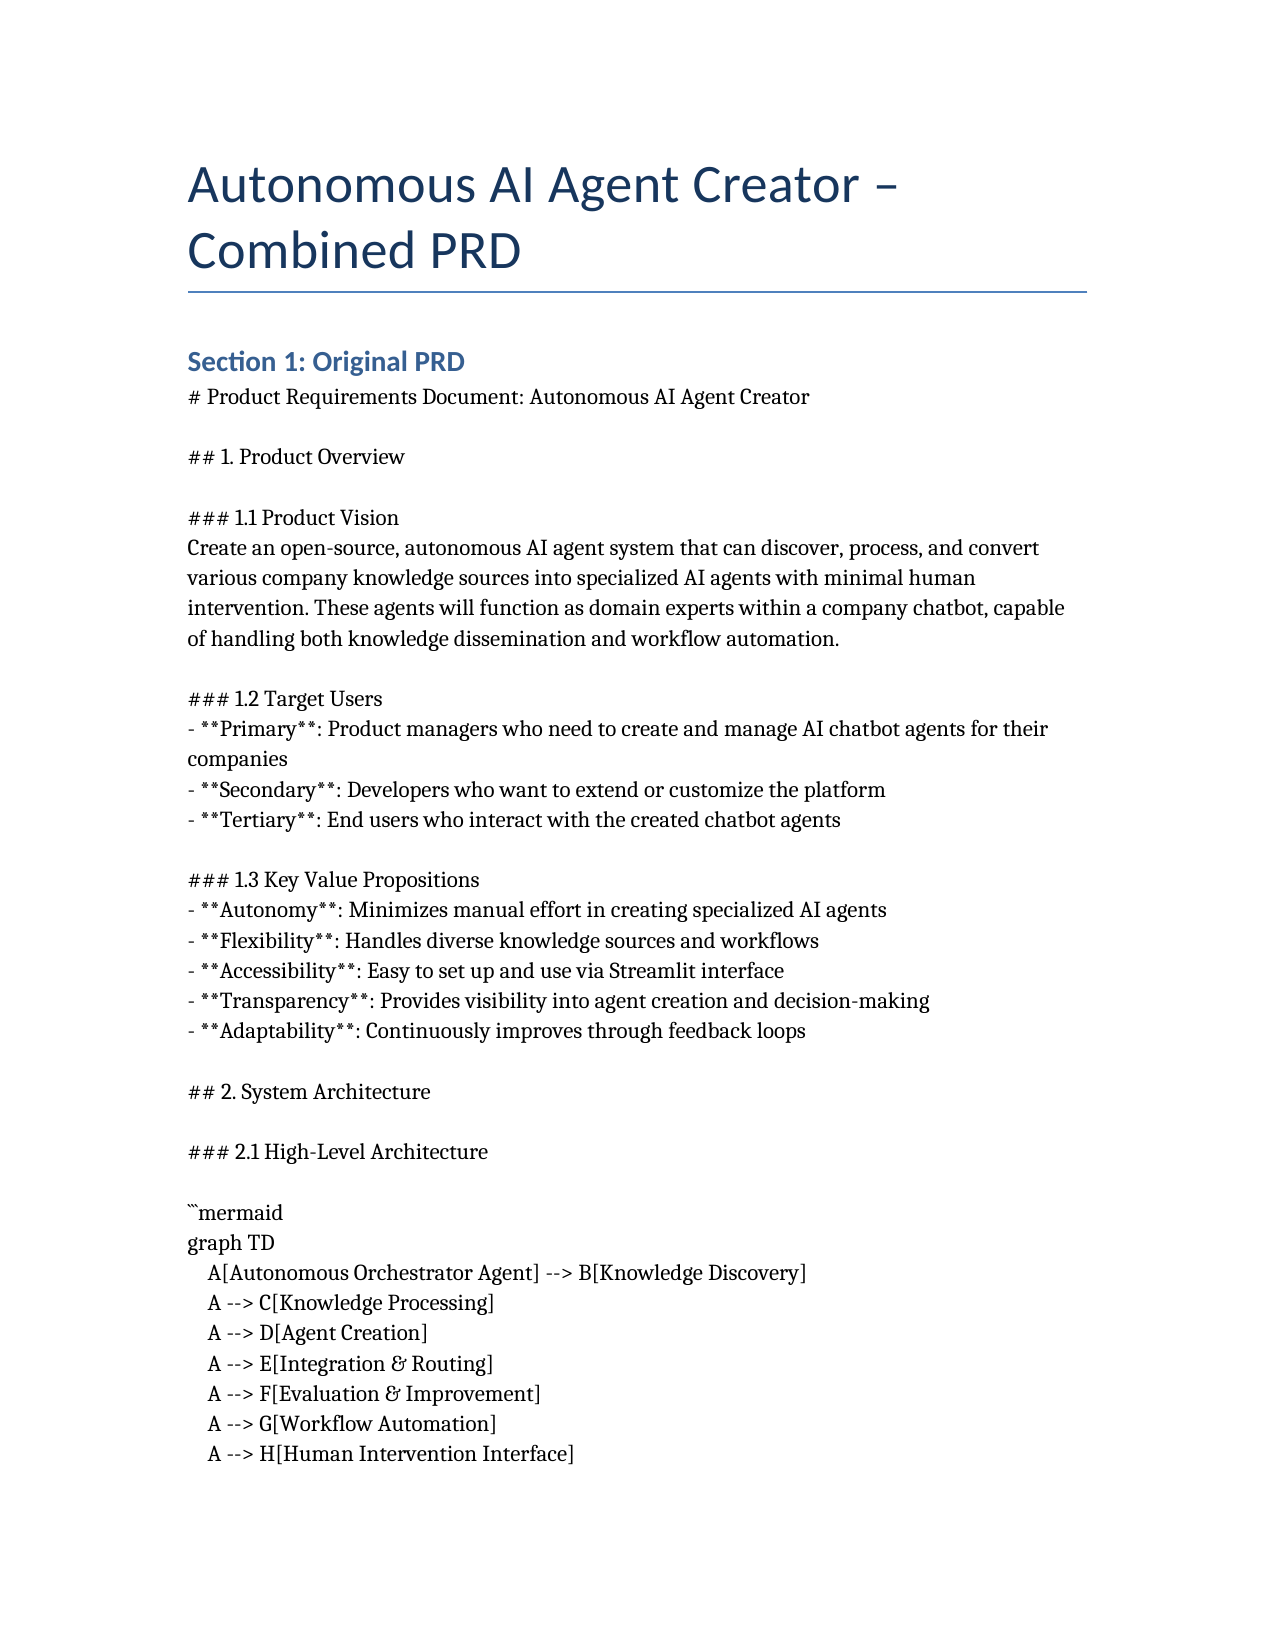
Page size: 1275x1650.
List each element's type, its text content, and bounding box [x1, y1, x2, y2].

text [187, 384, 1087, 1497]
title Autonomous AI Agent Creator – Combined PRD [187, 150, 1087, 293]
subtitle Section 1: Original PRD [187, 343, 1087, 378]
